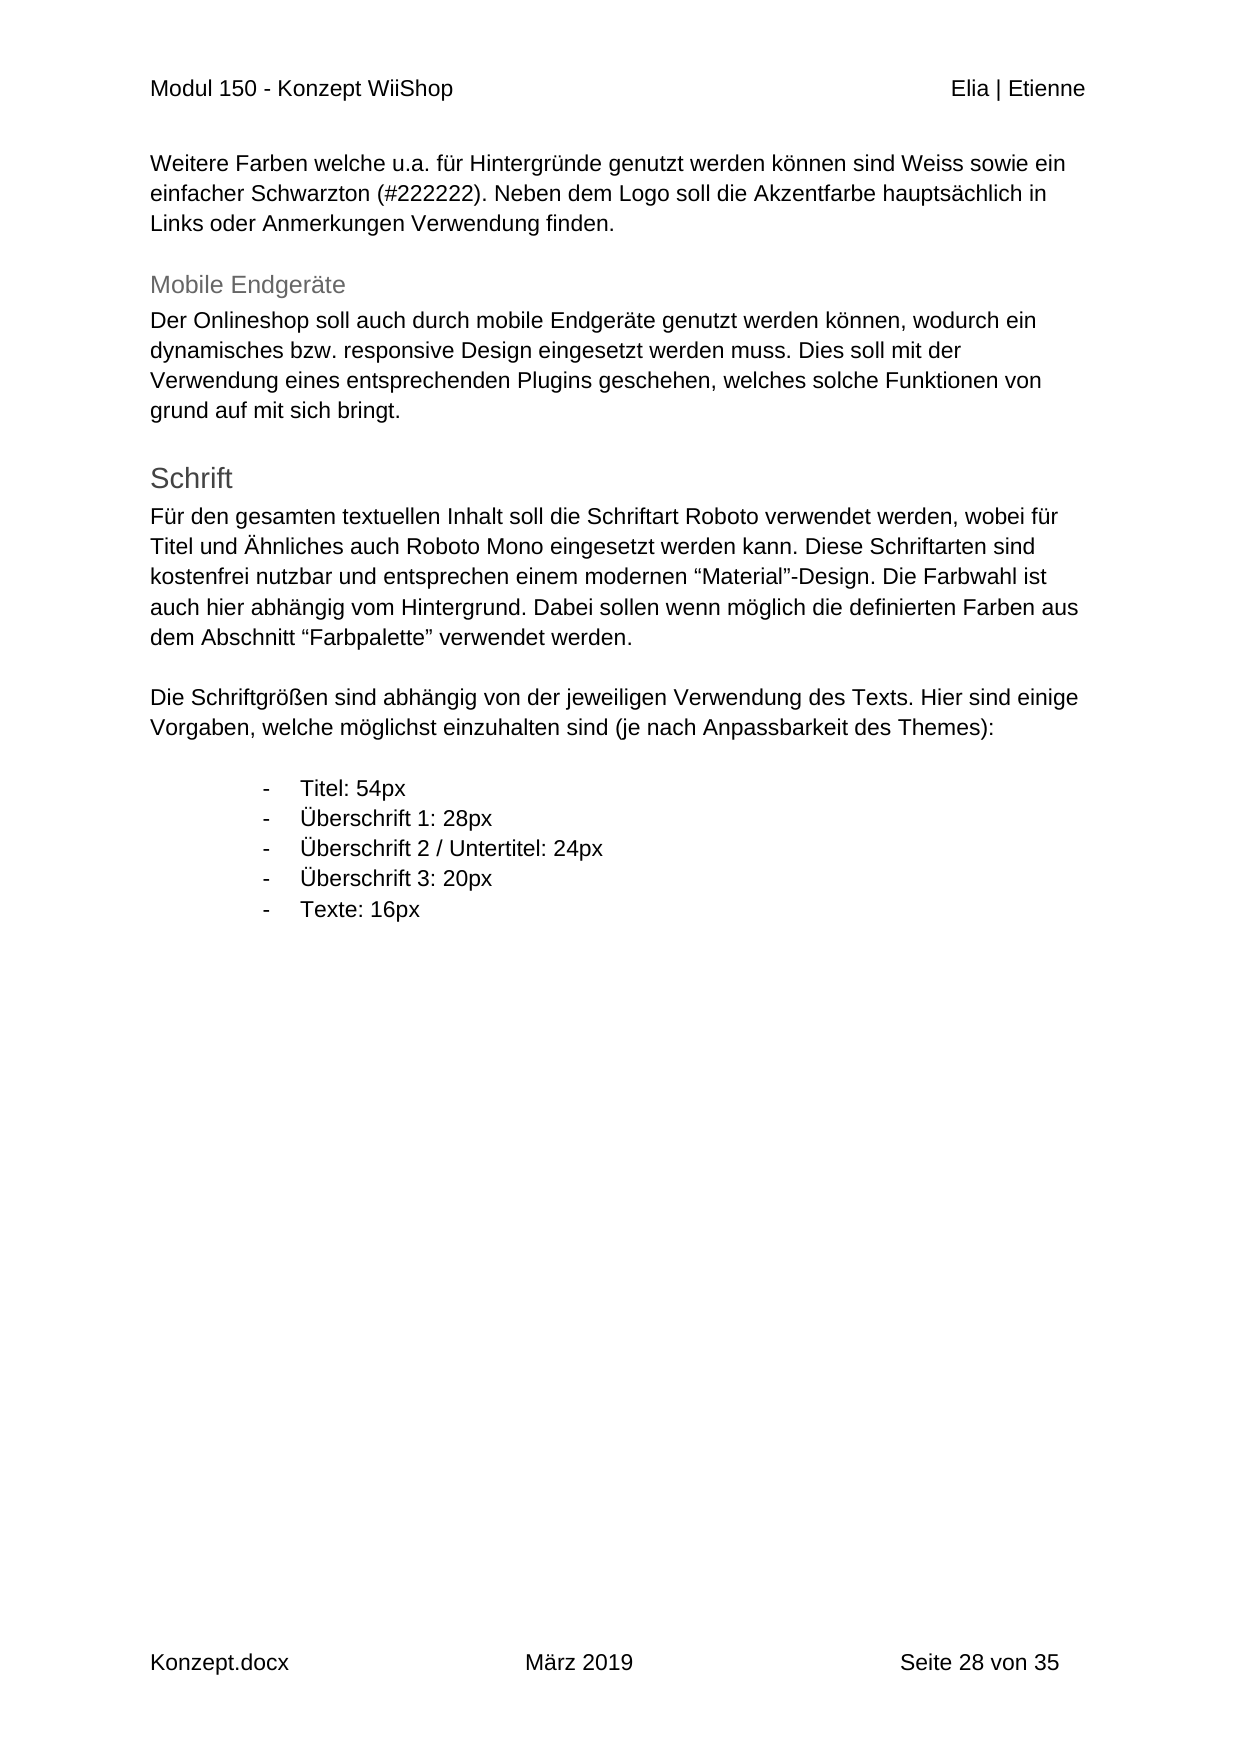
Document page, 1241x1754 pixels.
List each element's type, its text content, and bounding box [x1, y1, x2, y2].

subtitle Schrift [150, 461, 1090, 494]
list Überschrift 1: 28px [262, 805, 1090, 831]
list Überschrift 3: 20px [262, 865, 1090, 892]
subtitle Mobile Endgeräte [150, 270, 1090, 298]
list Texte: 16px [262, 896, 1090, 922]
text Die Schriftgrößen sind abhängig von der jeweiligen Verwendung des Texts. Hier sind einige Vorgaben, welche möglichst einzuhalten sind (je nach Anpassbarkeit des Themes): [150, 684, 1090, 741]
list Überschrift 2 / Untertitel: 24px [262, 835, 1090, 862]
text Der Onlineshop soll auch durch mobile Endgeräte genutzt werden können, wodurch ein dynamisches bzw. responsive Design eingesetzt werden muss. Dies soll mit der Verwendung eines entsprechenden Plugins geschehen, welches solche Funktionen von grund auf mit sich bringt. [150, 307, 1090, 424]
text Für den gesamten textuellen Inhalt soll die Schriftart Roboto verwendet werden, wobei für Titel und Ähnliches auch Roboto Mono eingesetzt werden kann. Diese Schriftarten sind kostenfrei nutzbar und entsprechen einem modernen “Material”-Design. Die Farbwahl ist auch hier abhängig vom Hintergrund. Dabei sollen wenn möglich die definierten Farben aus dem Abschnitt “Farbpalette” verwendet werden. [150, 503, 1090, 650]
list Titel: 54px [262, 775, 1090, 801]
text Weitere Farben welche u.a. für Hintergründe genutzt werden können sind Weiss sowie ein einfacher Schwarzton (#222222). Neben dem Logo soll die Akzentfarbe hauptsächlich in Links oder Anmerkungen Verwendung finden. [150, 150, 1090, 237]
